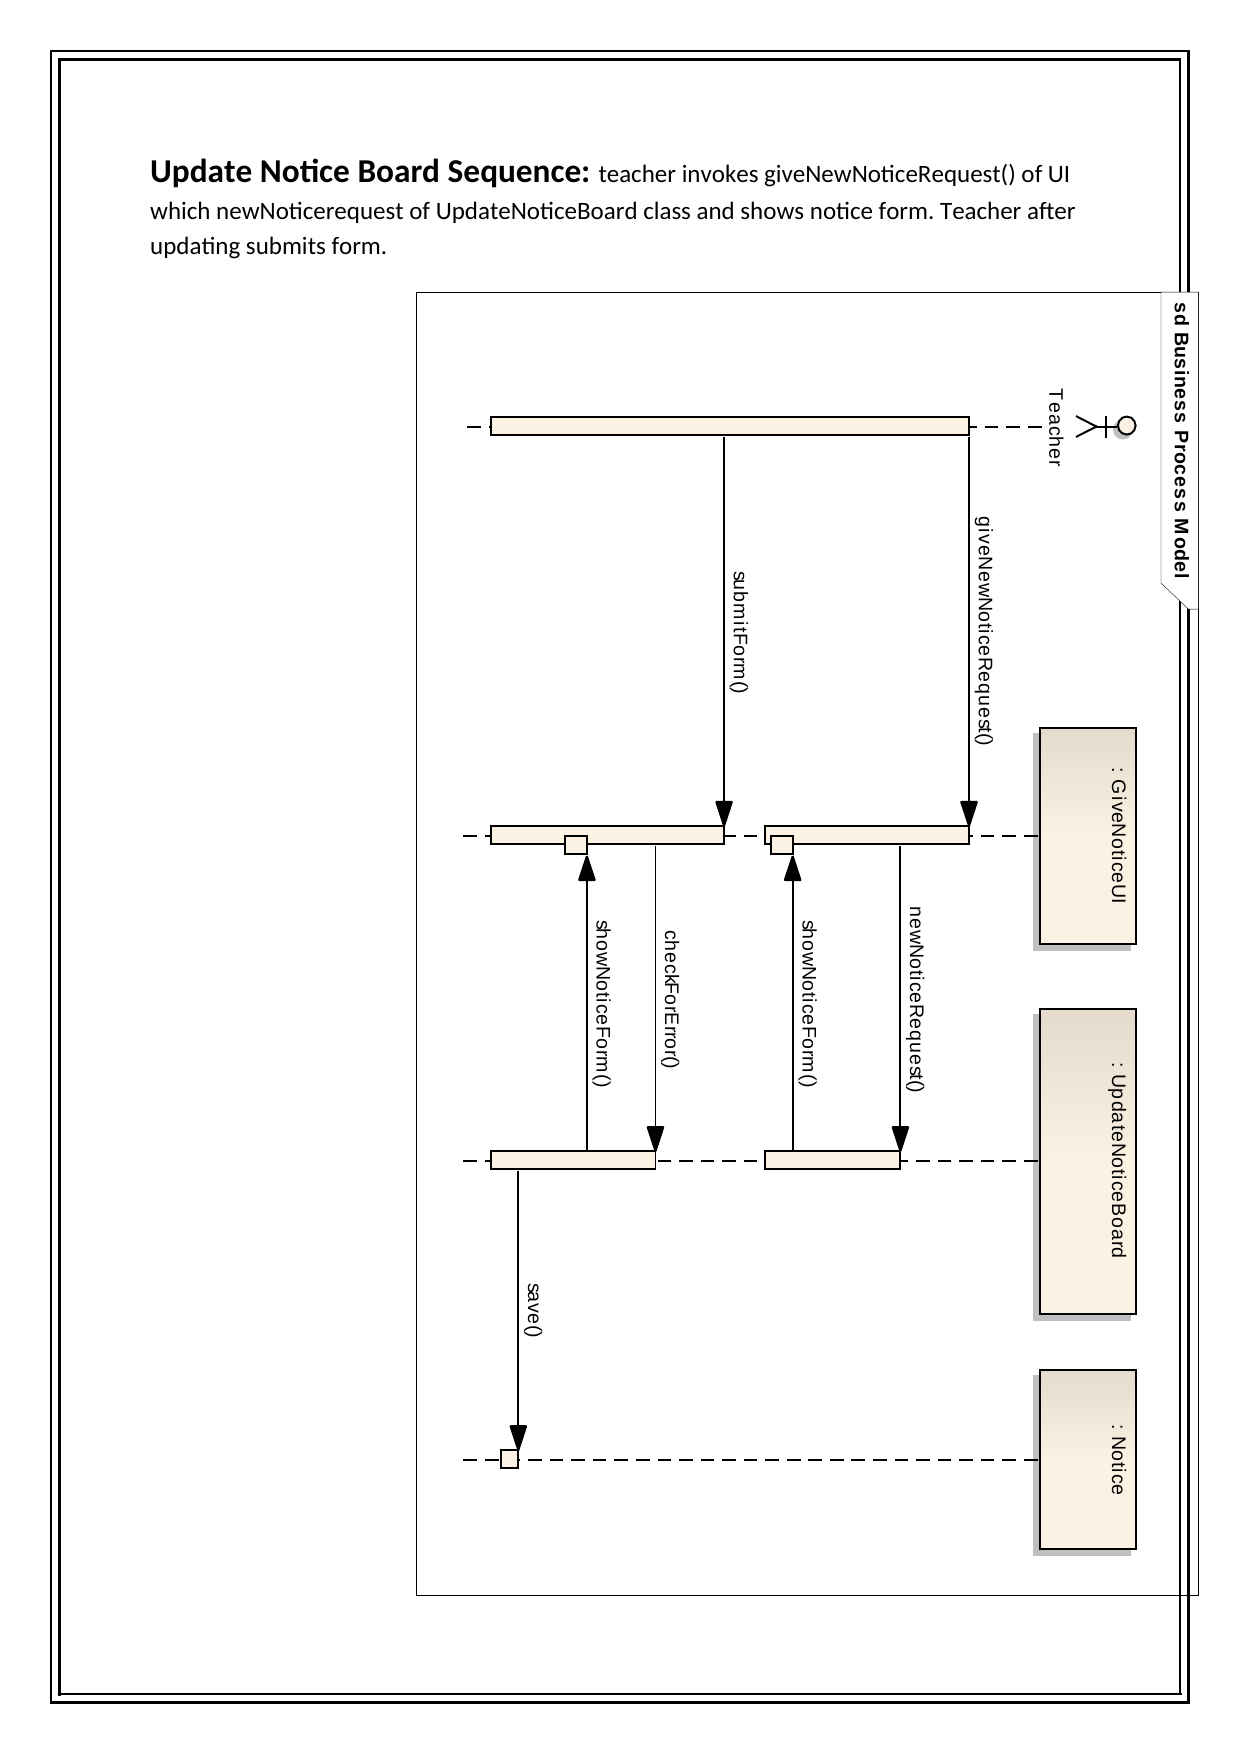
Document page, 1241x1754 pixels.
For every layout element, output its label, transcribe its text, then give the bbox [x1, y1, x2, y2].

text Update Notice Board Sequence: teacher invokes giveNewNoticeRequest() of UI which newNoticerequest of UpdateNoticeBoard class and shows notice form. Teacher after updating submits form. [150, 150, 1090, 261]
